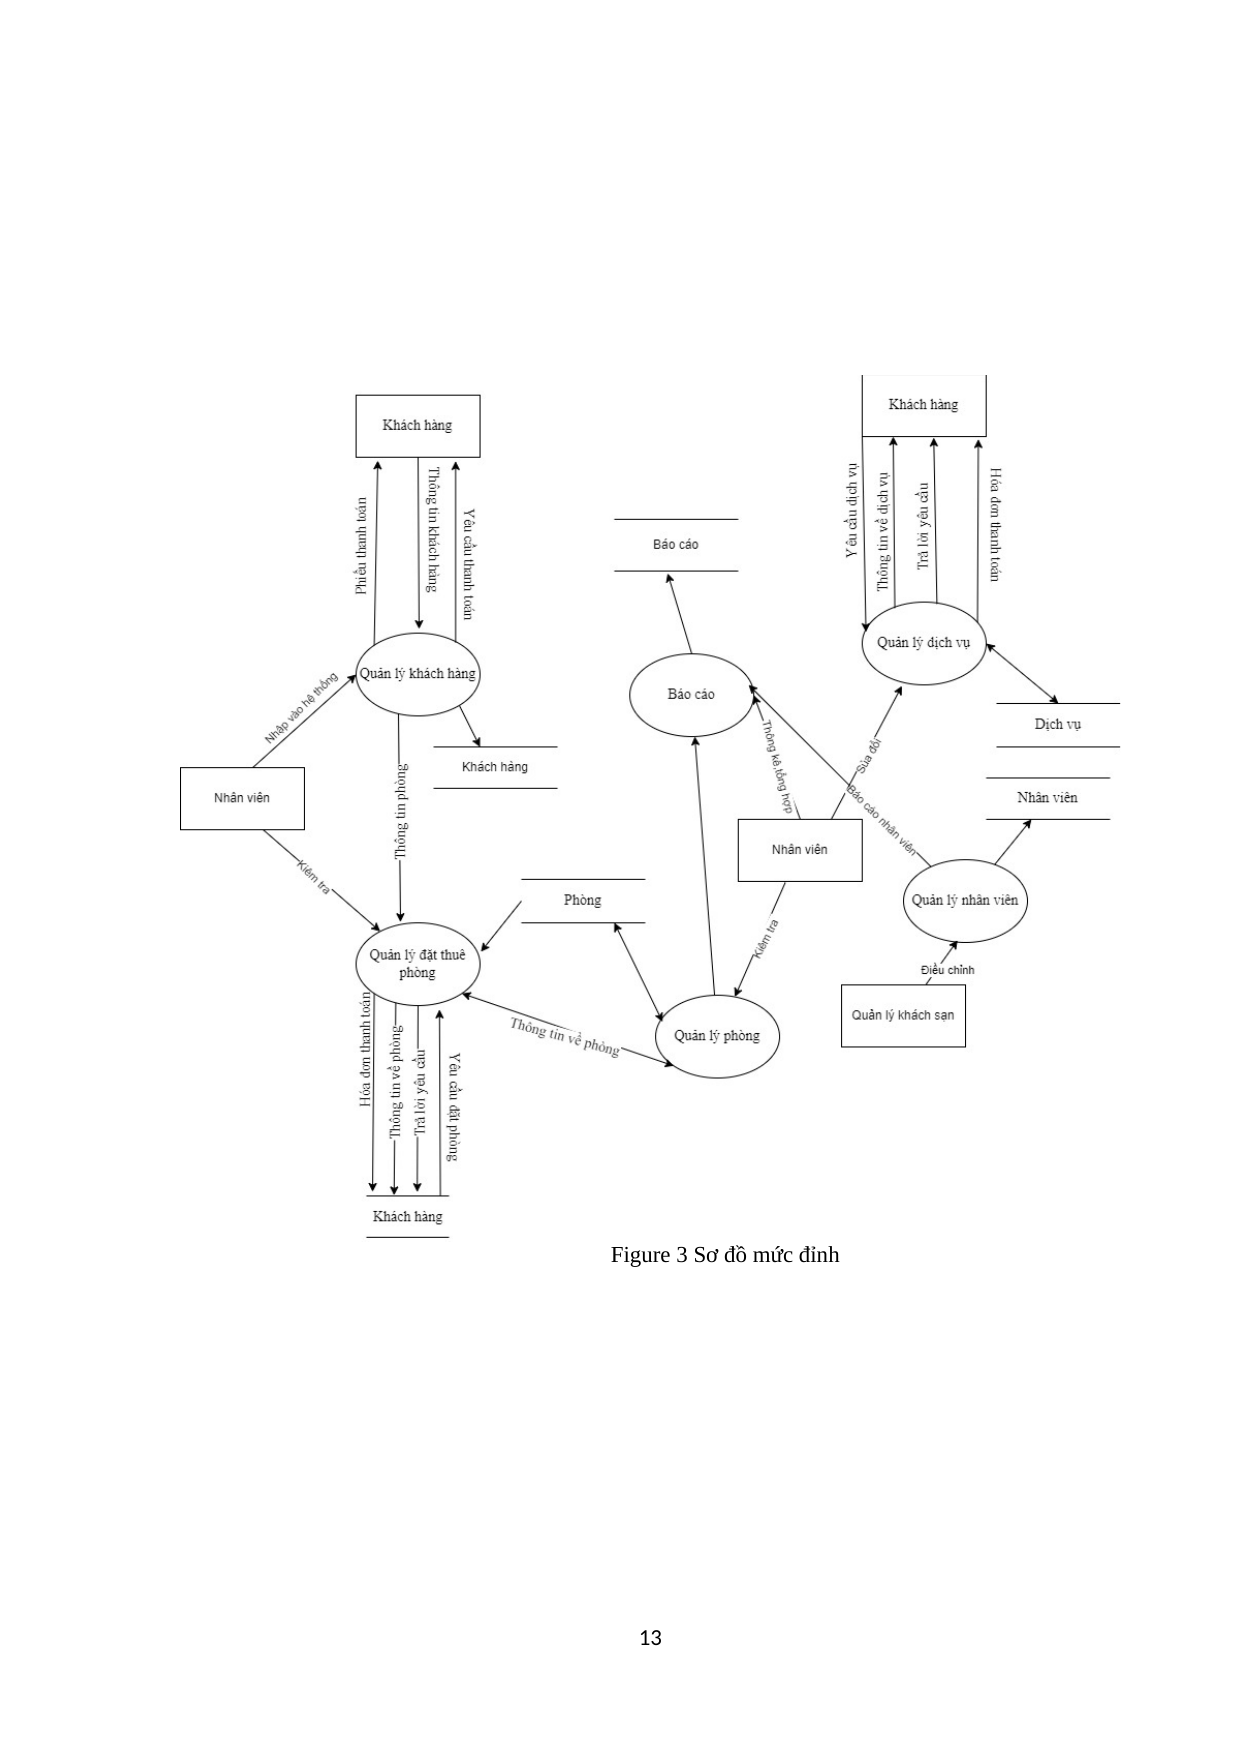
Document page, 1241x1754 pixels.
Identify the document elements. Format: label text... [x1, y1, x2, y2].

picture [180, 375, 1121, 1242]
